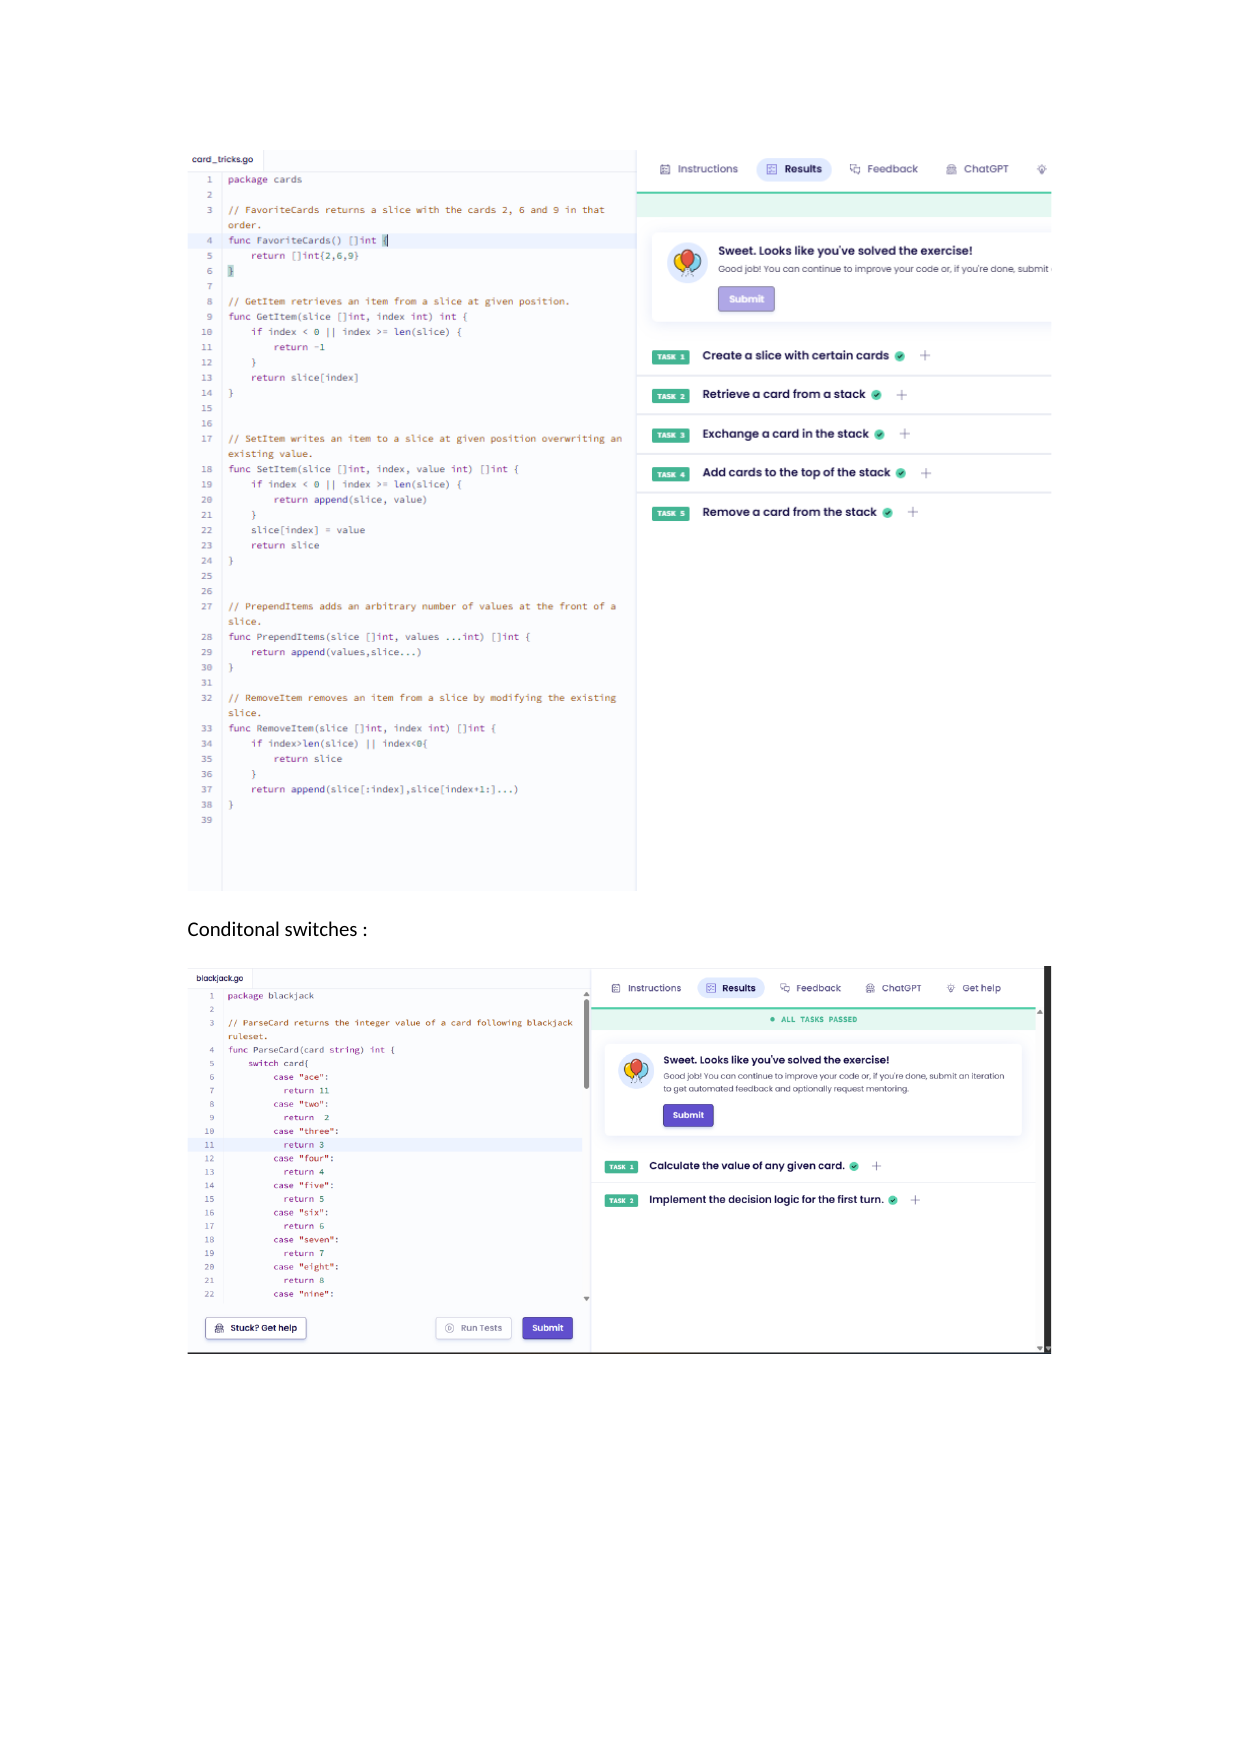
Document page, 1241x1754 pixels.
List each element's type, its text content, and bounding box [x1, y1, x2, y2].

picture [187, 966, 1052, 1354]
picture [187, 150, 1052, 891]
